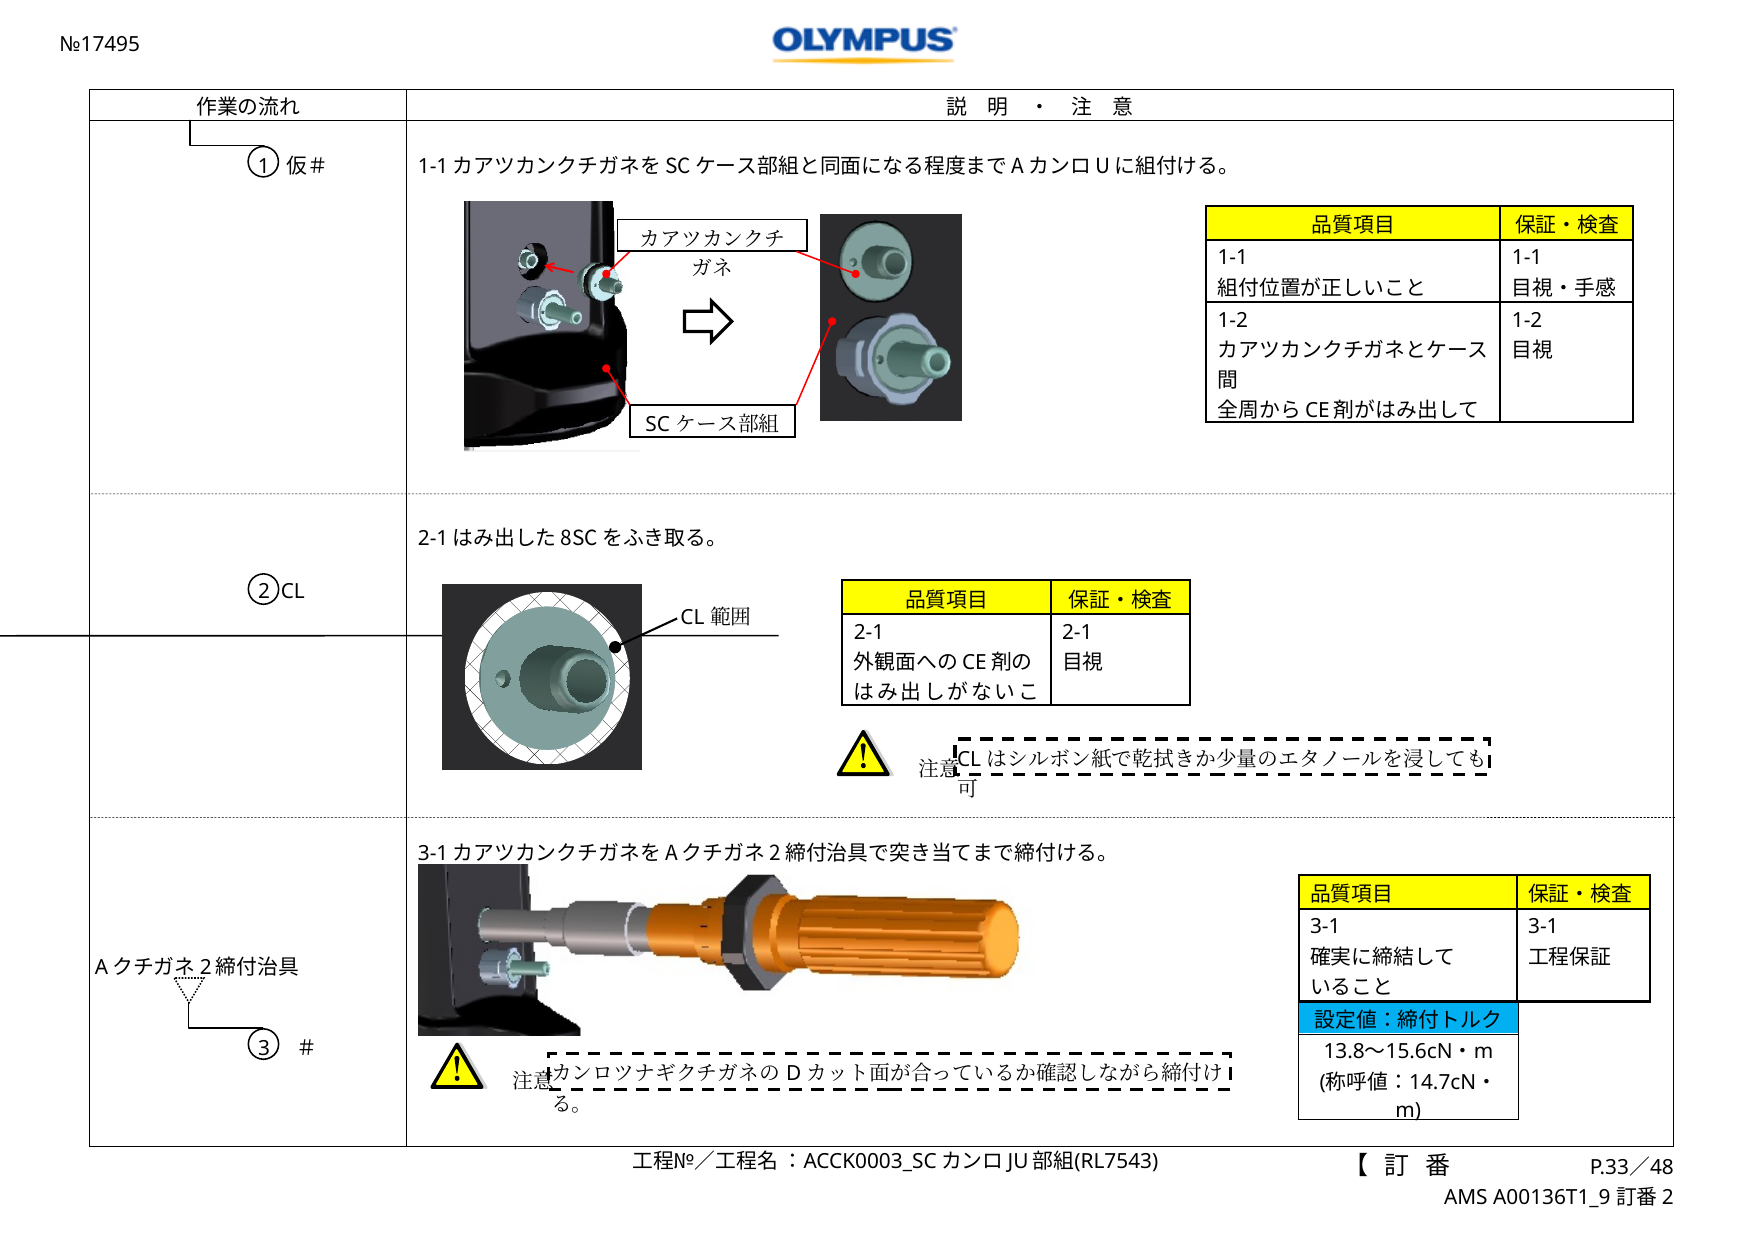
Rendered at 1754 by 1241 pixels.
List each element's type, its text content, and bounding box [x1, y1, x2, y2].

picture [418, 864, 1045, 1036]
table_header 説 明 ・ 注 意 [407, 90, 1673, 120]
table_header 作業の流れ [90, 90, 406, 120]
picture [442, 584, 642, 770]
table_cell [90, 121, 406, 634]
picture [820, 214, 962, 421]
table_cell [90, 637, 406, 1146]
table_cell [407, 121, 1673, 1146]
picture [464, 201, 640, 452]
picture [479, 607, 615, 750]
picture [762, 22, 967, 69]
